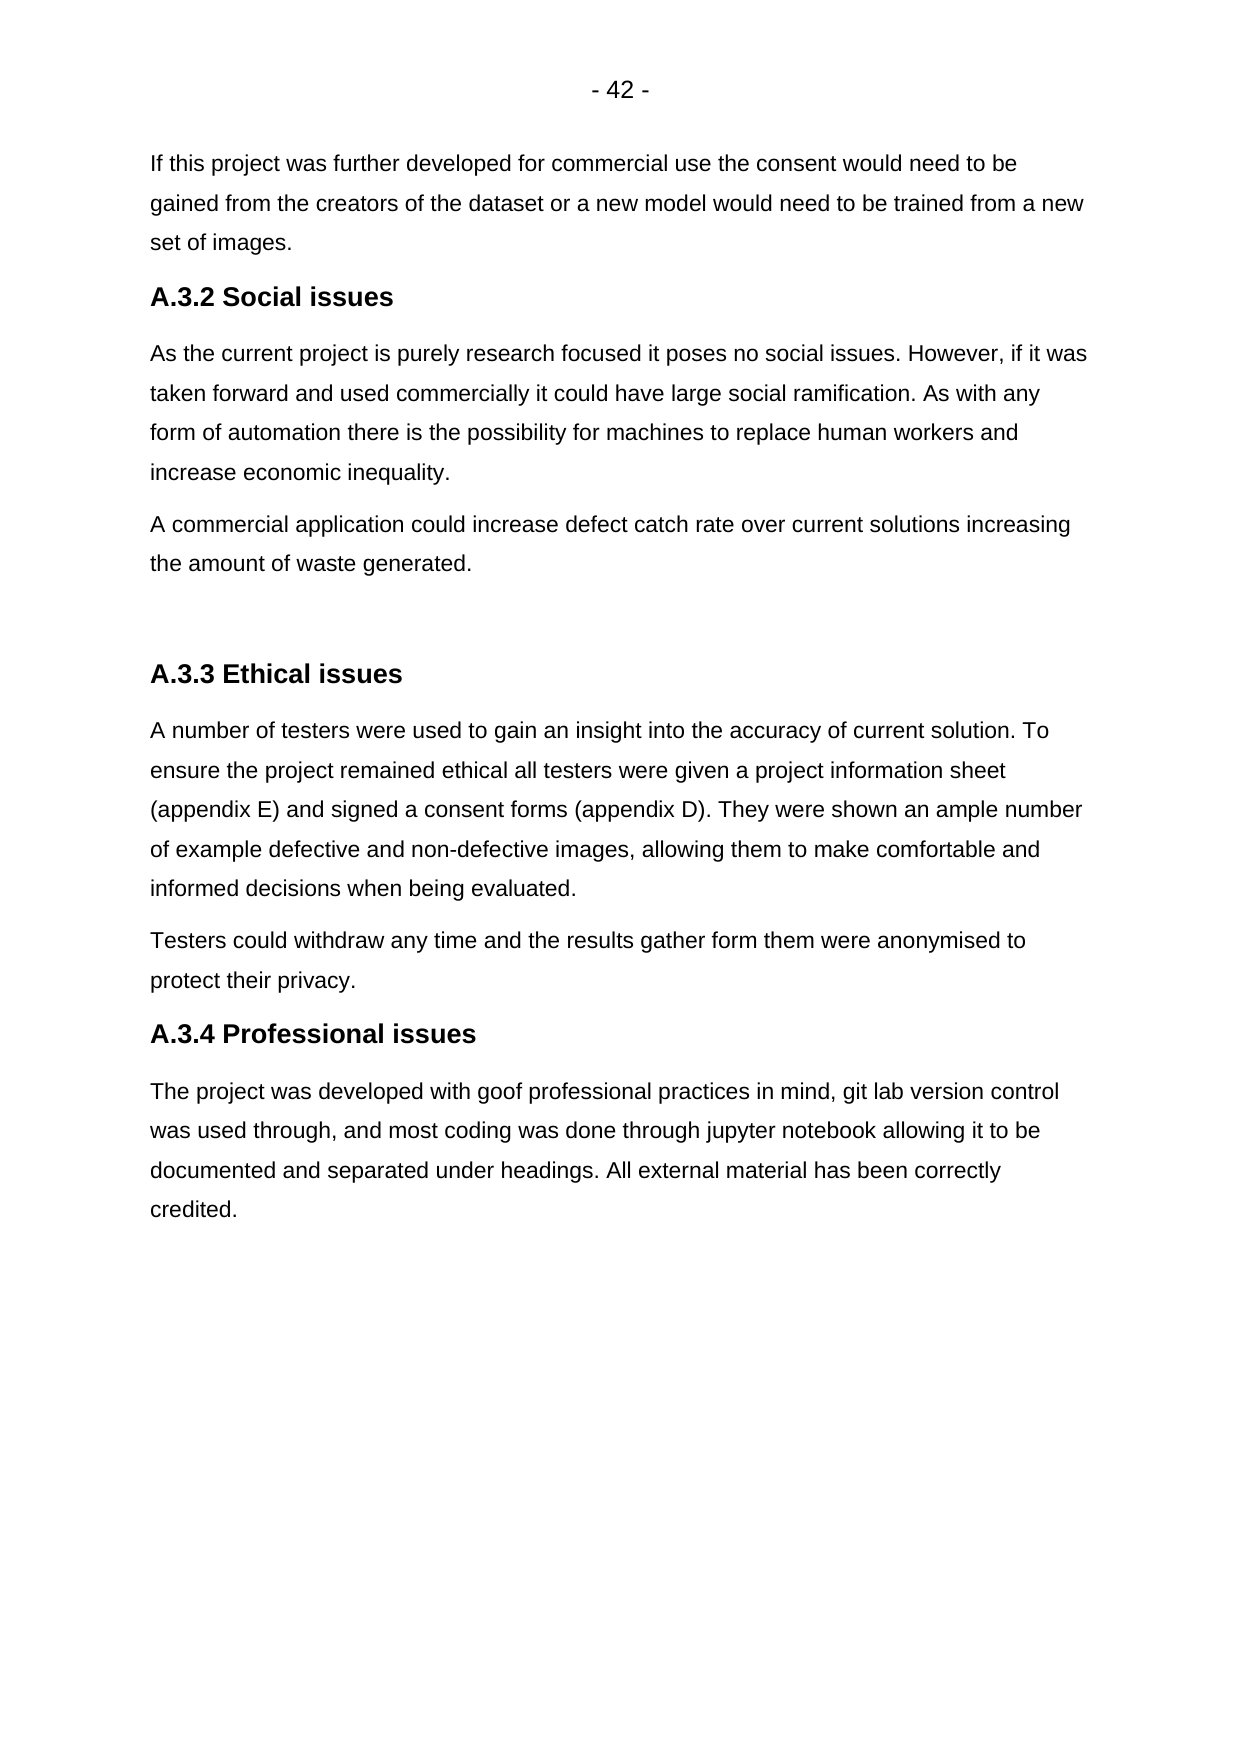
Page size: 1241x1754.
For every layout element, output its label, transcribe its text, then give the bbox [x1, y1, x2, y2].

subtitle A.3.3 Ethical issues [150, 658, 1090, 689]
subtitle A.3.2 Social issues [150, 281, 1090, 312]
text As the current project is purely research focused it poses no social issues. However, if it was taken forward and used commercially it could have large social ramification. As with any form of automation there is the possibility for machines to replace human workers and increase economic inequality. [150, 340, 1090, 485]
subtitle A.3.4 Professional issues [150, 1018, 1090, 1050]
text A number of testers were used to gain an insight into the accuracy of current solution. To ensure the project remained ethical all testers were given a project information sheet (appendix E) and signed a consent forms (appendix D). They were shown an ample number of example defective and non-defective images, allowing them to make comfortable and informed decisions when being evaluated. [150, 717, 1090, 901]
text A commercial application could increase defect catch rate over current solutions increasing the amount of waste generated. [150, 511, 1090, 577]
text Testers could withdraw any time and the results gather form them were anonymised to protect their privacy. [150, 927, 1090, 993]
text If this project was further developed for commercial use the consent would need to be gained from the creators of the dataset or a new model would need to be trained from a new set of images. [150, 150, 1090, 255]
text The project was developed with goof professional practices in mind, git lab version control was used through, and most coding was done through jupyter notebook allowing it to be documented and separated under headings. All external material has been correctly credited. [150, 1078, 1090, 1223]
